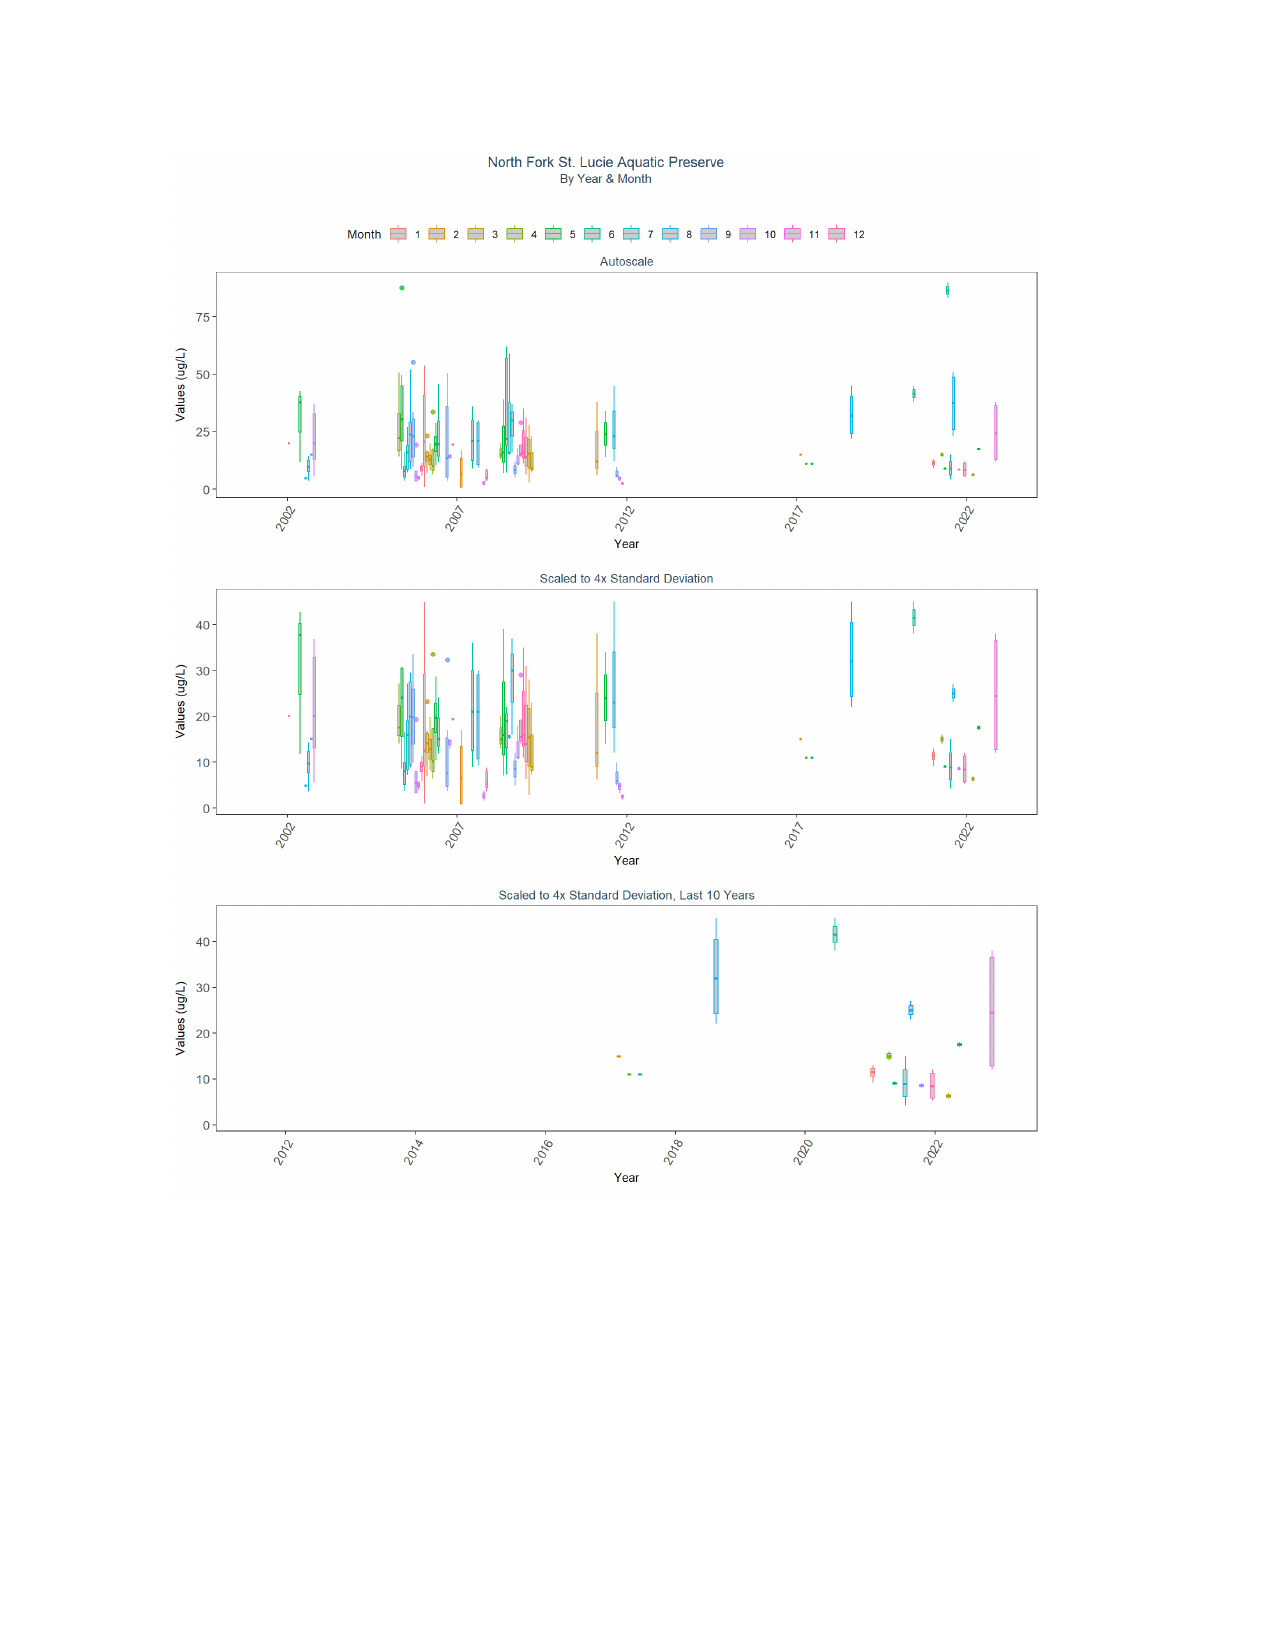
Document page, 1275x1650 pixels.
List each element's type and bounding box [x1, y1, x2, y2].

picture [168, 150, 1044, 1200]
